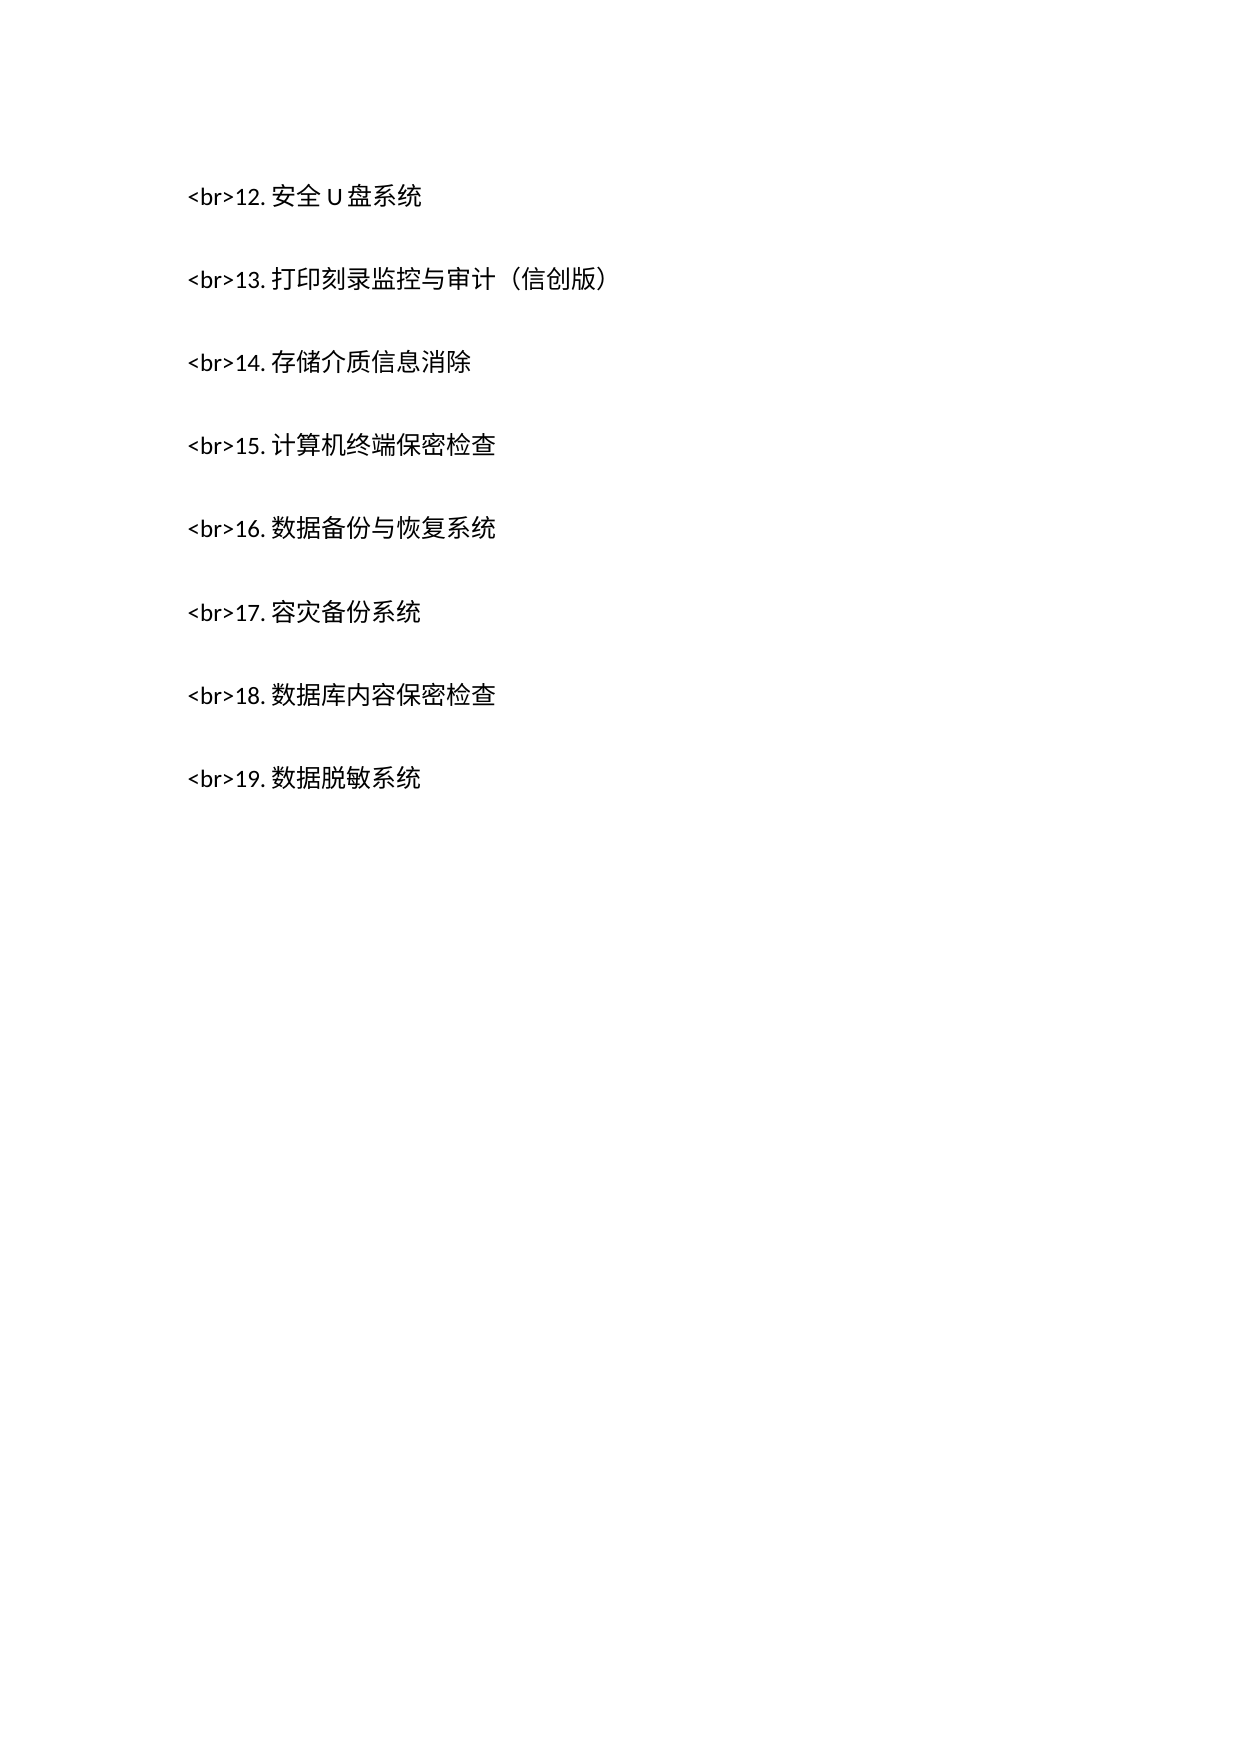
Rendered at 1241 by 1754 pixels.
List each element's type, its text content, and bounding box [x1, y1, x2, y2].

list <br>19. 数据脱敏系统 [187, 744, 1053, 809]
list <br>18. 数据库内容保密检查 [187, 661, 1053, 726]
list <br>16. 数据备份与恢复系统 [187, 494, 1053, 559]
list <br>17. 容灾备份系统 [187, 578, 1053, 643]
list <br>15. 计算机终端保密检查 [187, 411, 1053, 476]
list <br>14. 存储介质信息消除 [187, 328, 1053, 393]
list <br>13. 打印刻录监控与审计（信创版） [187, 245, 1053, 310]
list <br>12. 安全U盘系统 [187, 162, 1053, 227]
